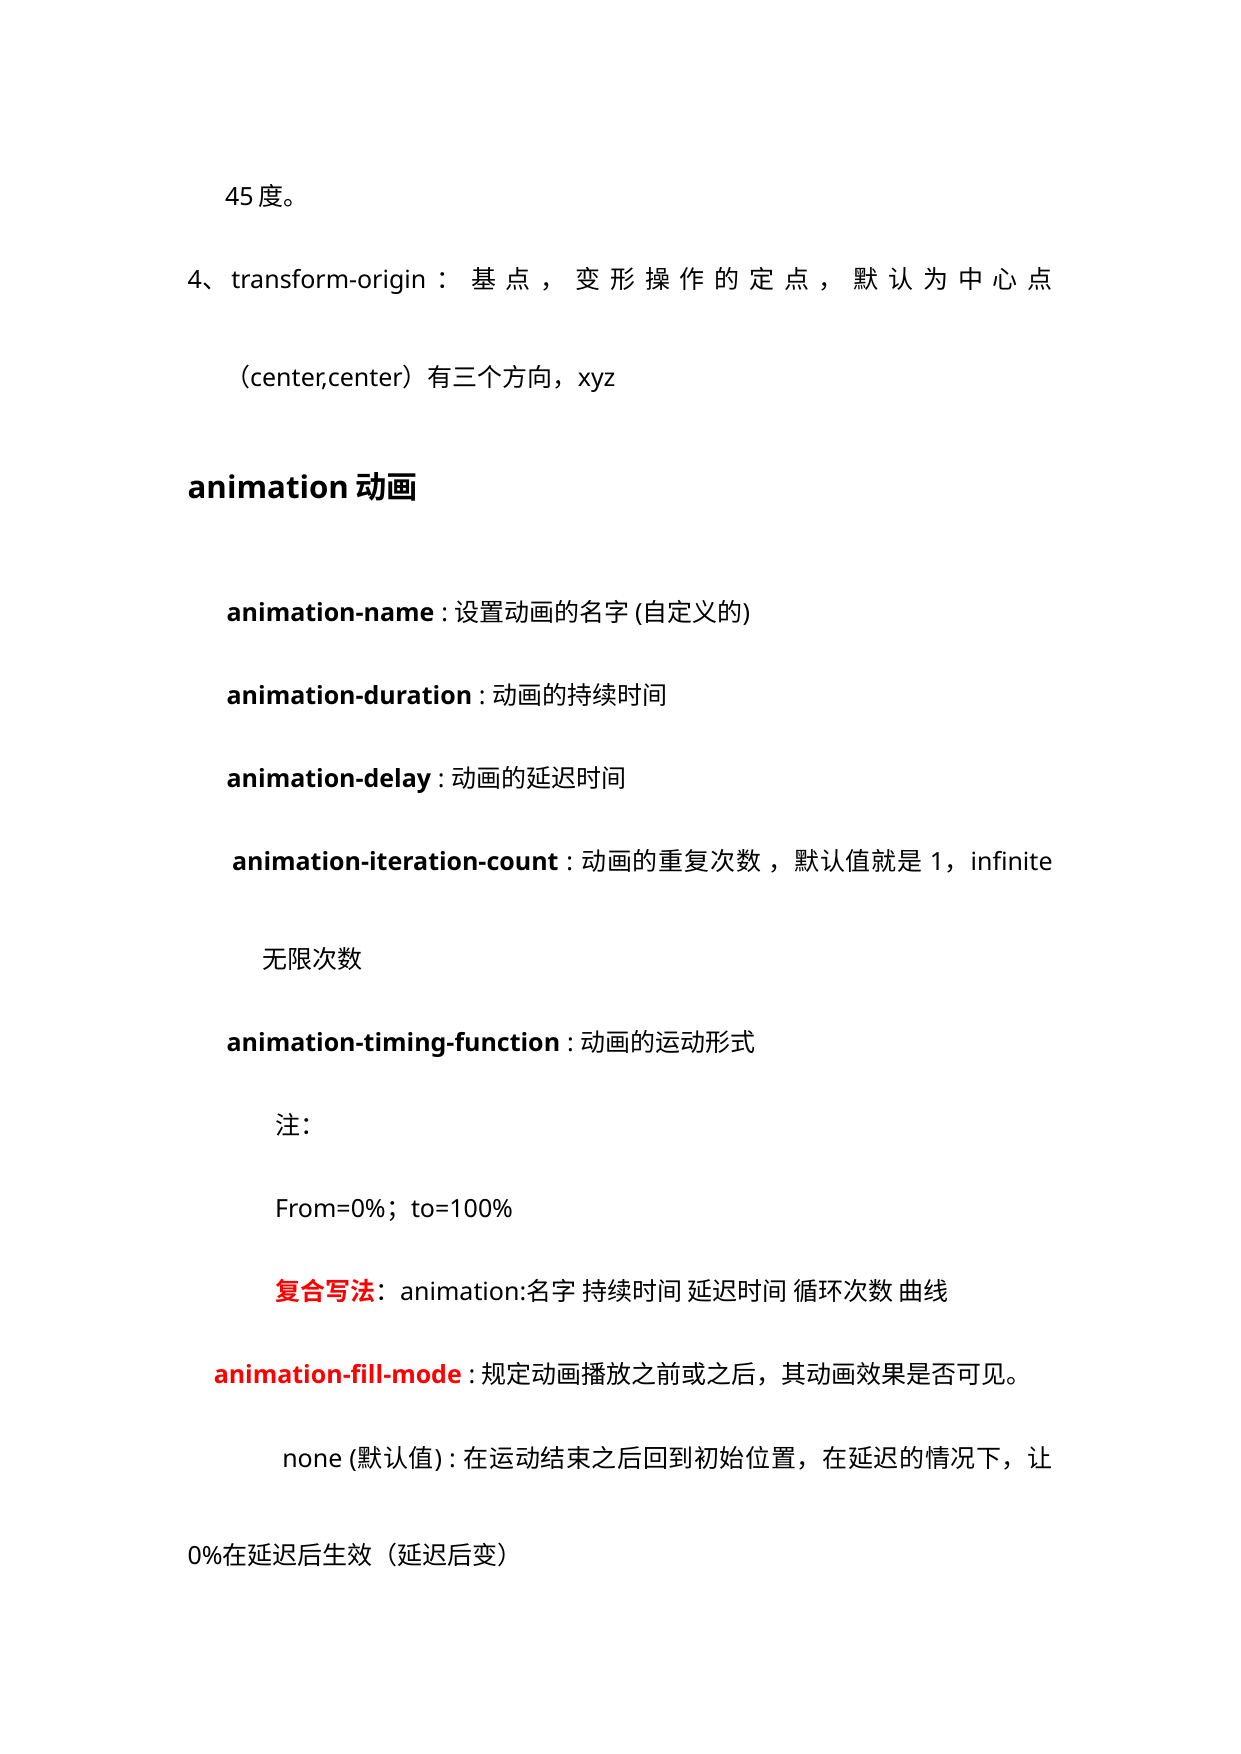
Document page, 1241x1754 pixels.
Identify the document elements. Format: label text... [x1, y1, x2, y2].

text animation-iteration-count : 动画的重复次数 ，默认值就是1，infinite无限次数 [187, 827, 1053, 990]
text animation-delay : 动画的延迟时间 [187, 744, 1053, 809]
text 注： [231, 1091, 1053, 1156]
list transform-origin：基点，变形操作的定点，默认为中心点（center,center）有三个方向，xyz [187, 245, 1053, 408]
text none (默认值) : 在运动结束之后回到初始位置，在延迟的情况下，让0%在延迟后生效（延迟后变） [187, 1424, 1053, 1586]
text animation-name : 设置动画的名字 (自定义的) [187, 578, 1053, 643]
text animation-fill-mode : 规定动画播放之前或之后，其动画效果是否可见。 [187, 1341, 1053, 1406]
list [225, 162, 1053, 227]
text From=0%；to=100% [187, 1174, 1053, 1239]
text animation-duration : 动画的持续时间 [187, 661, 1053, 726]
text 复合写法：animation:名字 持续时间 延迟时间 循环次数 曲线 [187, 1257, 1053, 1322]
text animation-timing-function : 动画的运动形式 [187, 1008, 1053, 1073]
subtitle animation动画 [187, 453, 1053, 518]
